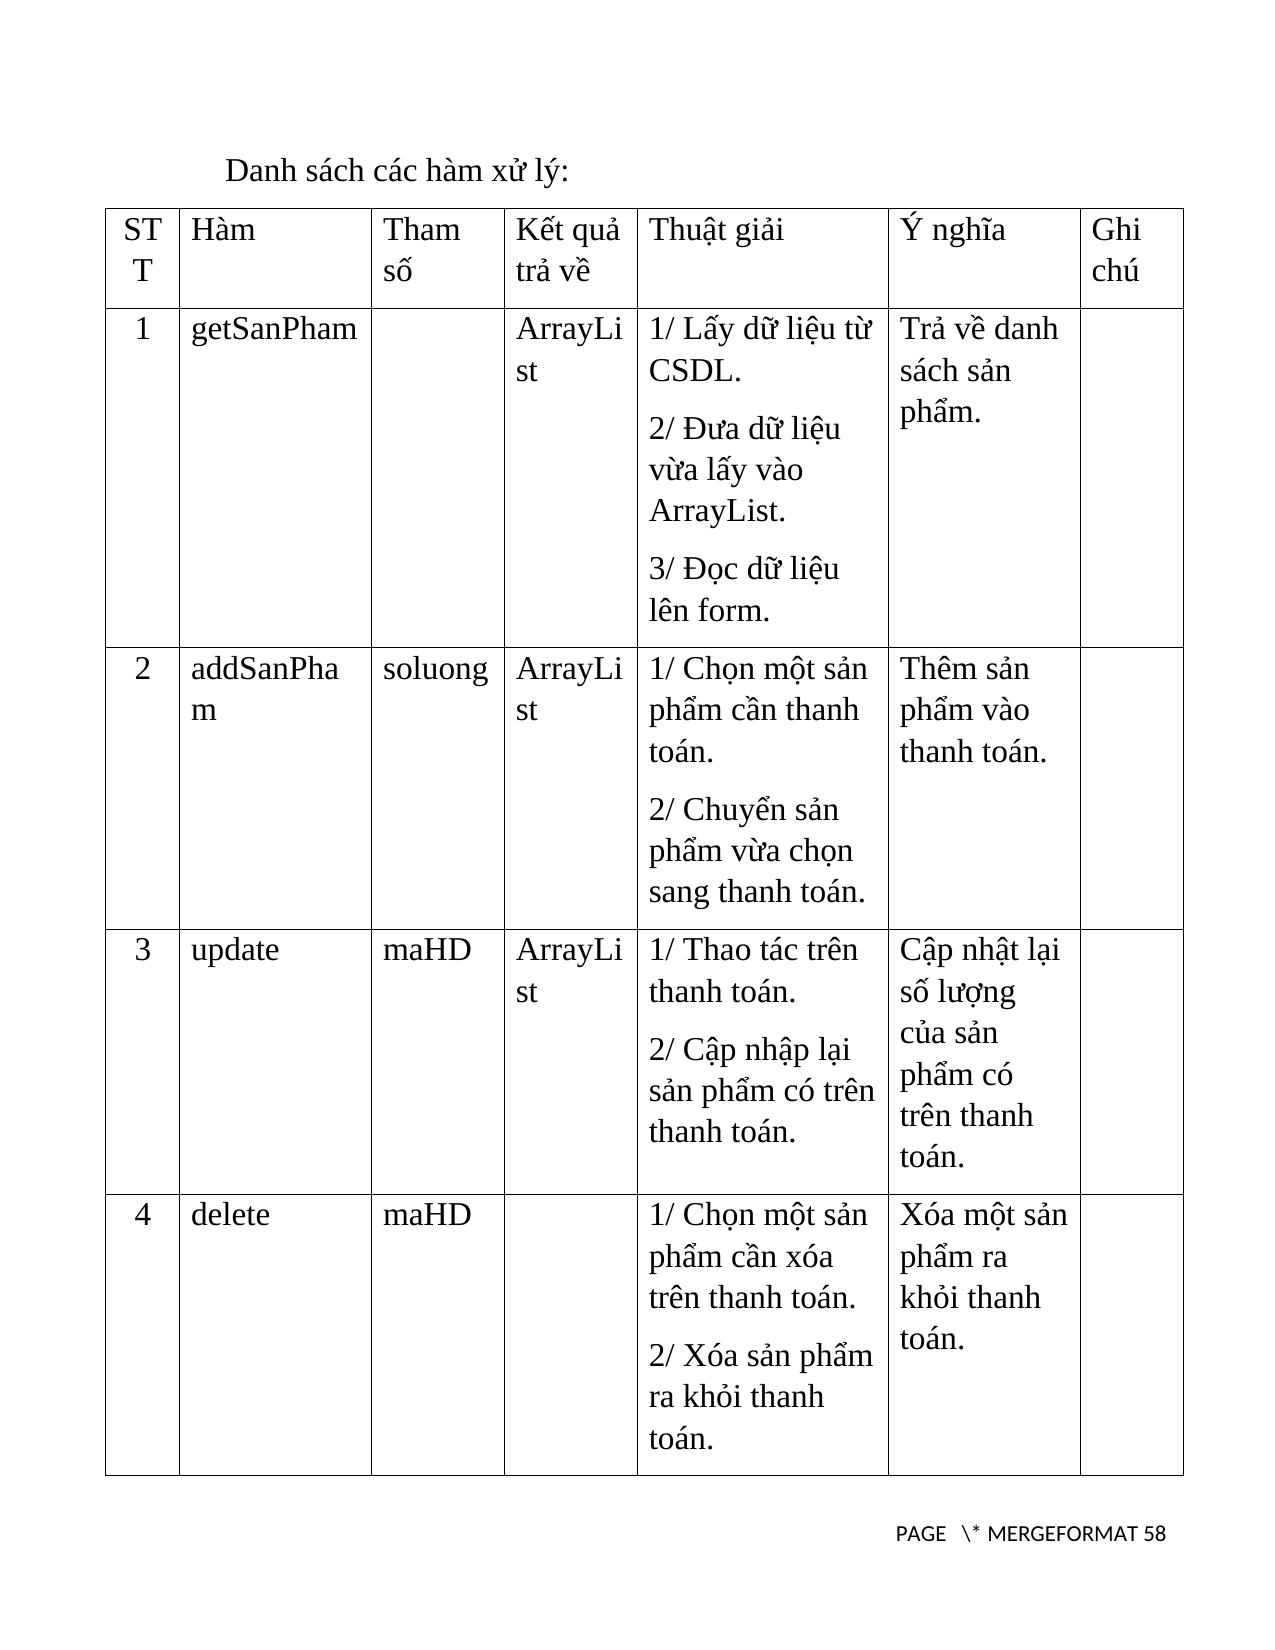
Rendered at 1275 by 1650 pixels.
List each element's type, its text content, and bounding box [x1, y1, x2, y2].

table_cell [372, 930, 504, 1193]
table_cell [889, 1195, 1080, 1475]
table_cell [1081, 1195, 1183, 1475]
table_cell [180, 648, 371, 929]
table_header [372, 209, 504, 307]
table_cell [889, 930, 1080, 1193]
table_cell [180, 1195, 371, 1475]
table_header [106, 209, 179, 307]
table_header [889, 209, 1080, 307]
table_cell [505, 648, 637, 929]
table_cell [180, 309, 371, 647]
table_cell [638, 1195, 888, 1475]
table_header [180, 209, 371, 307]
list Danh sách các hàm xử lý: [225, 150, 1167, 188]
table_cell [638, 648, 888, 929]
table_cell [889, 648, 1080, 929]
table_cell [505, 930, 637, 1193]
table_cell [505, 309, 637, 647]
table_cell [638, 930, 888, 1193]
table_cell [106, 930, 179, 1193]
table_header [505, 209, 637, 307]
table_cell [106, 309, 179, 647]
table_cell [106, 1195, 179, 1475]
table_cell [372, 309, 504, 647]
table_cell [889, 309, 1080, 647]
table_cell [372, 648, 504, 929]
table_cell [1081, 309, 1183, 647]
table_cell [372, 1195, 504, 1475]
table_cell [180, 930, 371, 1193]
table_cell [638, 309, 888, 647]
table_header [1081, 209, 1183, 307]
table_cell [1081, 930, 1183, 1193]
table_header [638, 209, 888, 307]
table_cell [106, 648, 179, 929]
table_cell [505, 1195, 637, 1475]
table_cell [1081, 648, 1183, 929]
